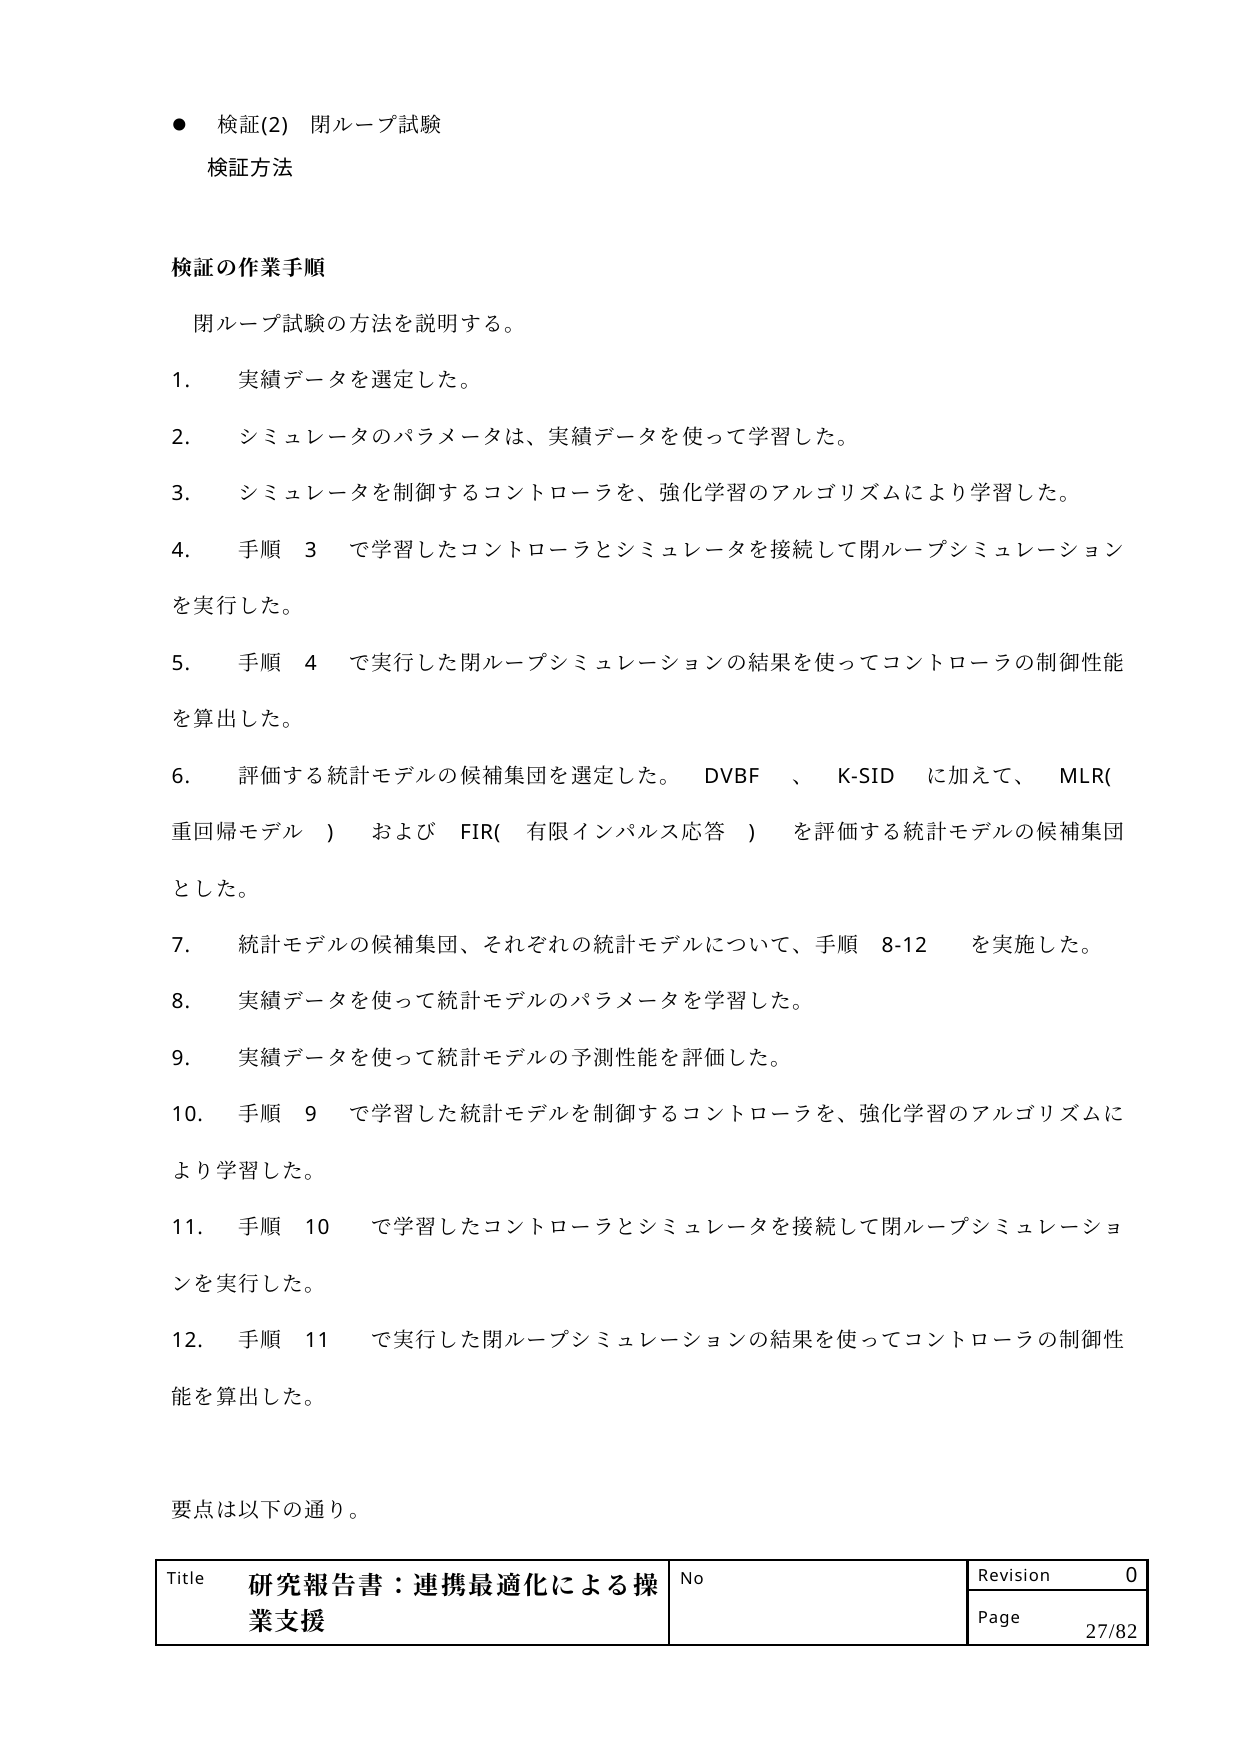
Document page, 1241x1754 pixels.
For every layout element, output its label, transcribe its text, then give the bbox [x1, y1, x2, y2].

text 要点は以下の通り。 [171, 1480, 1126, 1536]
text 5. 手順4で実行した閉ループシミュレーションの結果を使ってコントローラの制御性能を算出した。 [171, 633, 1126, 746]
text 11. 手順10で学習したコントローラとシミュレータを接続して閉ループシミュレーションを実行した。 [171, 1198, 1126, 1311]
text 7. 統計モデルの候補集団、それぞれの統計モデルについて、手順8-12を実施した。 [171, 915, 1126, 972]
list 検証(2) 閉ループ試験 [171, 109, 1126, 139]
subtitle 検証方法 [207, 151, 1126, 181]
text 12. 手順11で実行した閉ループシミュレーションの結果を使ってコントローラの制御性能を算出した。 [171, 1311, 1126, 1423]
text 9. 実績データを使って統計モデルの予測性能を評価した。 [171, 1028, 1126, 1085]
text 10. 手順9で学習した統計モデルを制御するコントローラを、強化学習のアルゴリズムにより学習した。 [171, 1085, 1126, 1198]
text 閉ループ試験の方法を説明する。 [171, 294, 1126, 351]
text 6. 評価する統計モデルの候補集団を選定した。DVBF、K-SIDに加えて、MLR(重回帰モデル)およびFIR(有限インパルス応答)を評価する統計モデルの候補集団とした。 [171, 746, 1126, 915]
text 1. 実績データを選定した。 [171, 351, 1126, 407]
text 3. シミュレータを制御するコントローラを、強化学習のアルゴリズムにより学習した。 [171, 464, 1126, 520]
subtitle 検証の作業手順 [171, 238, 1126, 294]
text 8. 実績データを使って統計モデルのパラメータを学習した。 [171, 972, 1126, 1028]
text 4. 手順3で学習したコントローラとシミュレータを接続して閉ループシミュレーションを実行した。 [171, 520, 1126, 633]
text 2. シミュレータのパラメータは、実績データを使って学習した。 [171, 407, 1126, 464]
